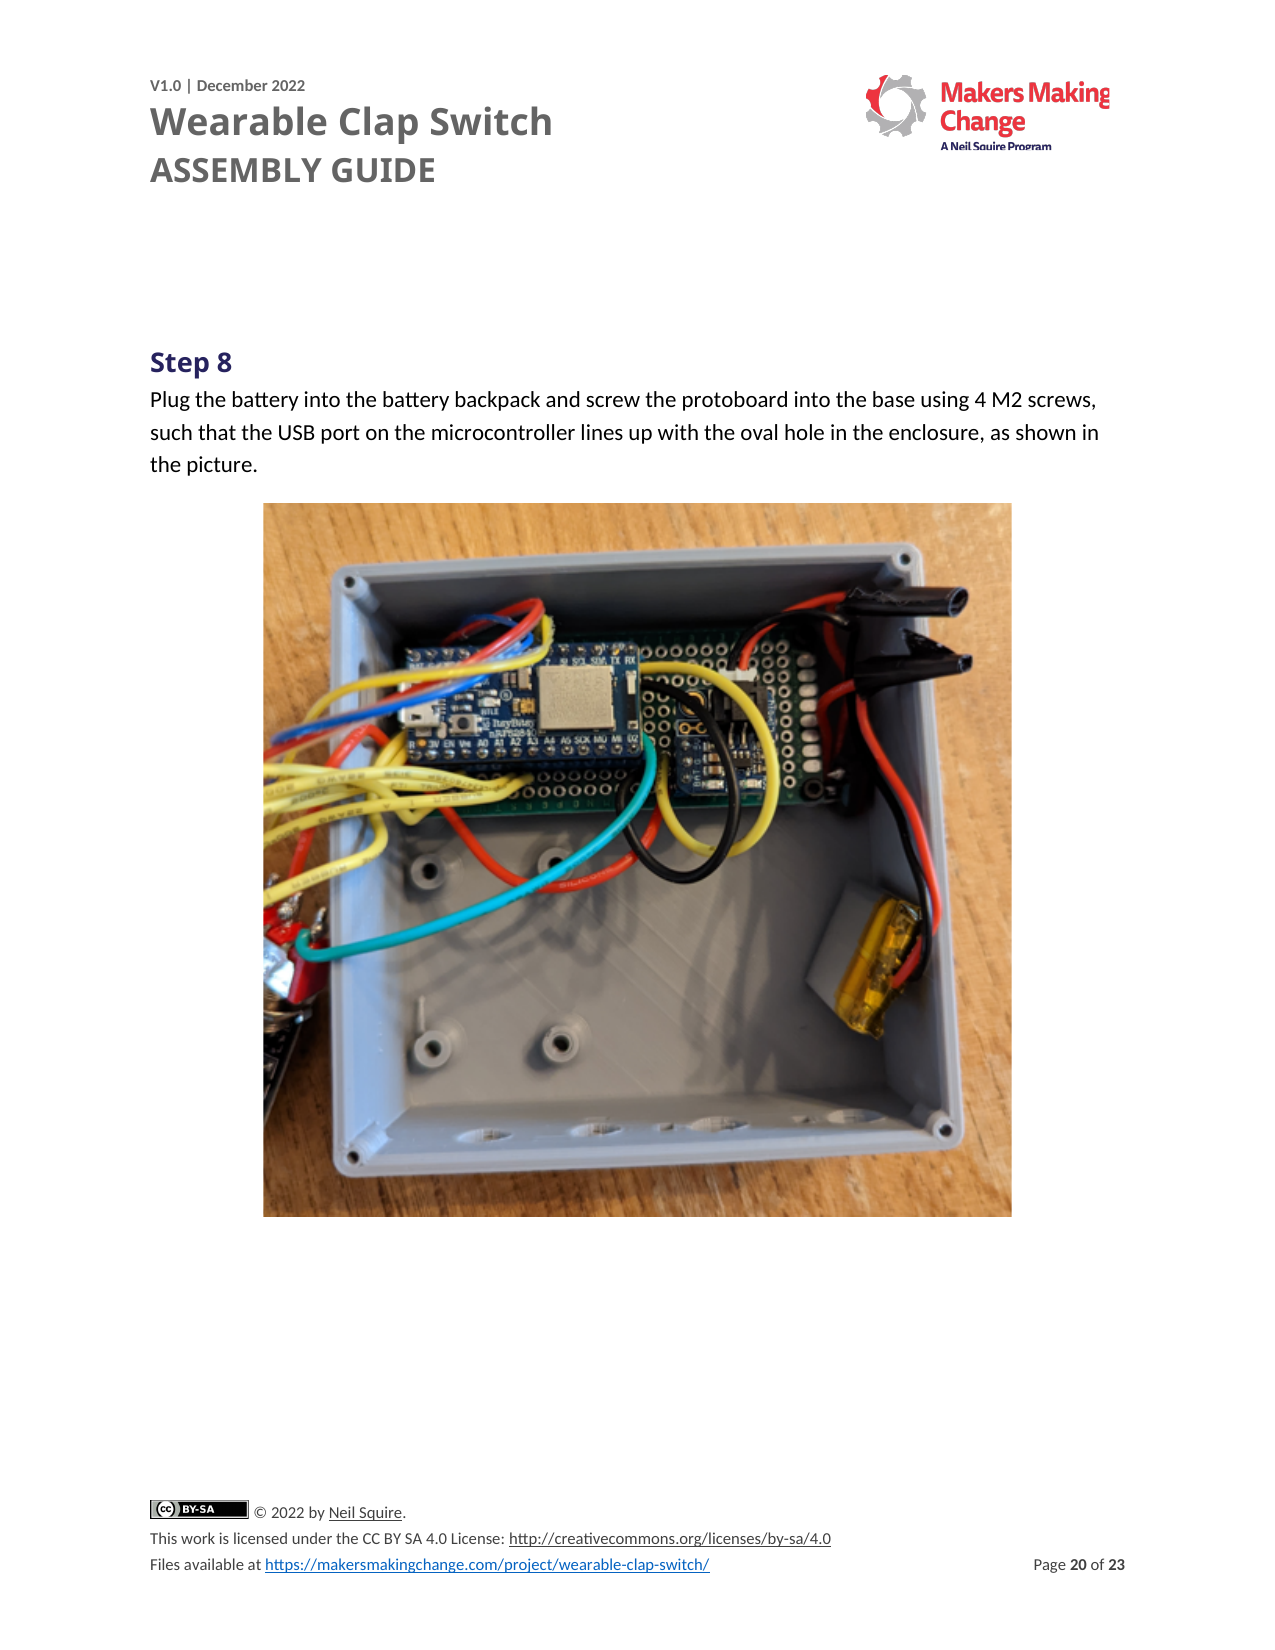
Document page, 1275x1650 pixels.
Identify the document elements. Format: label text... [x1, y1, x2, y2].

text Plug the battery into the battery backpack and screw the protoboard into the base using 4 M2 screws, such that the USB port on the microcontroller lines up with the oval hole in the enclosure, as shown in the picture. [150, 386, 1125, 478]
picture [865, 75, 1110, 151]
picture [150, 1500, 249, 1519]
subtitle Step 8 [150, 343, 1125, 380]
picture [263, 503, 1012, 1217]
